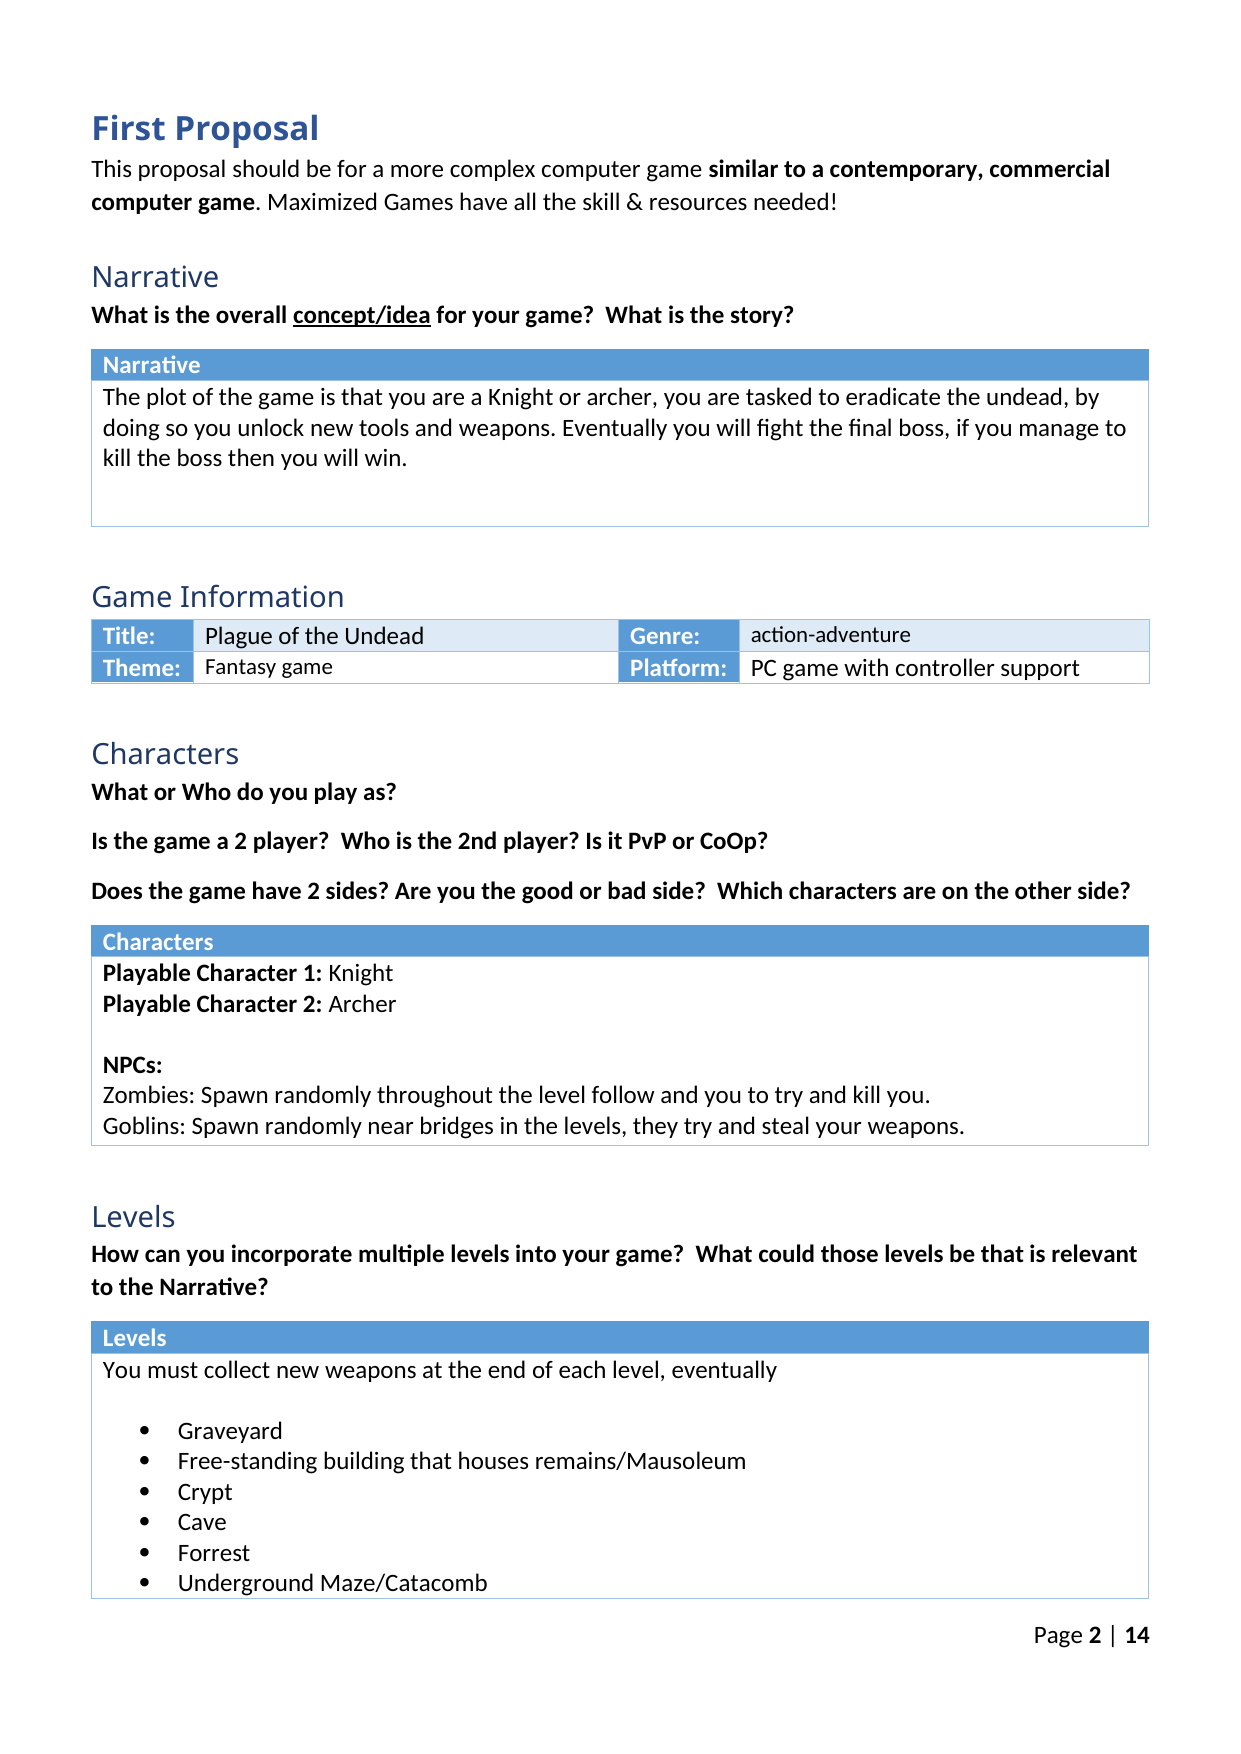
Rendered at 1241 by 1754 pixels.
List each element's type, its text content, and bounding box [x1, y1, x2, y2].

text This proposal should be for a more complex computer game similar to a contemporary, commercial computer game. Maximized Games have all the skill & resources needed! [91, 153, 1149, 217]
table_header Narrative [92, 350, 1148, 380]
table_cell Theme: [92, 652, 193, 682]
text What is the overall concept/idea for your game? What is the story? [91, 299, 1149, 329]
subtitle Game Information [91, 577, 1149, 616]
text Is the game a 2 player? Who is the 2nd player? Is it PvP or CoOp? [91, 826, 1149, 856]
text How can you incorporate multiple levels into your game? What could those levels be that is relevant to the Narrative? [91, 1239, 1149, 1302]
table_header Title: [92, 620, 193, 651]
table_header Genre: [619, 620, 739, 651]
subtitle Narrative [91, 256, 1149, 296]
table_cell You must collect new weapons at the end of each level, eventually Graveyard Free-standing building that houses remains/Mausoleum Crypt Cave Forrest Underground Maze/Catacomb [92, 1354, 1148, 1598]
table_cell Playable Character 1: Knight Playable Character 2: Archer NPCs: Zombies: Spawn randomly throughout the level follow and you to try and kill you. Goblins: Spawn randomly near bridges in the levels, they try and steal your weapons. [92, 957, 1148, 1145]
subtitle First Proposal [91, 104, 1149, 150]
table_header Levels [92, 1322, 1148, 1353]
table_header Plague of the Undead [194, 620, 618, 651]
table_header action-adventure [740, 620, 1149, 651]
table_cell Fantasy game [194, 652, 618, 682]
table_cell PC game with controller support [740, 652, 1149, 682]
text What or Who do you play as? [91, 776, 1149, 806]
subtitle Levels [91, 1196, 1149, 1236]
table_cell Platform: [619, 652, 739, 682]
text Does the game have 2 sides? Are you the good or bad side? Which characters are on the other side? [91, 875, 1149, 906]
table_cell The plot of the game is that you are a Knight or archer, you are tasked to eradicate the undead, by doing so you unlock new tools and weapons. Eventually you will fight the final boss, if you manage to kill the boss then you will win. [92, 381, 1148, 526]
table_header Characters [92, 926, 1148, 956]
subtitle Characters [91, 733, 1149, 773]
